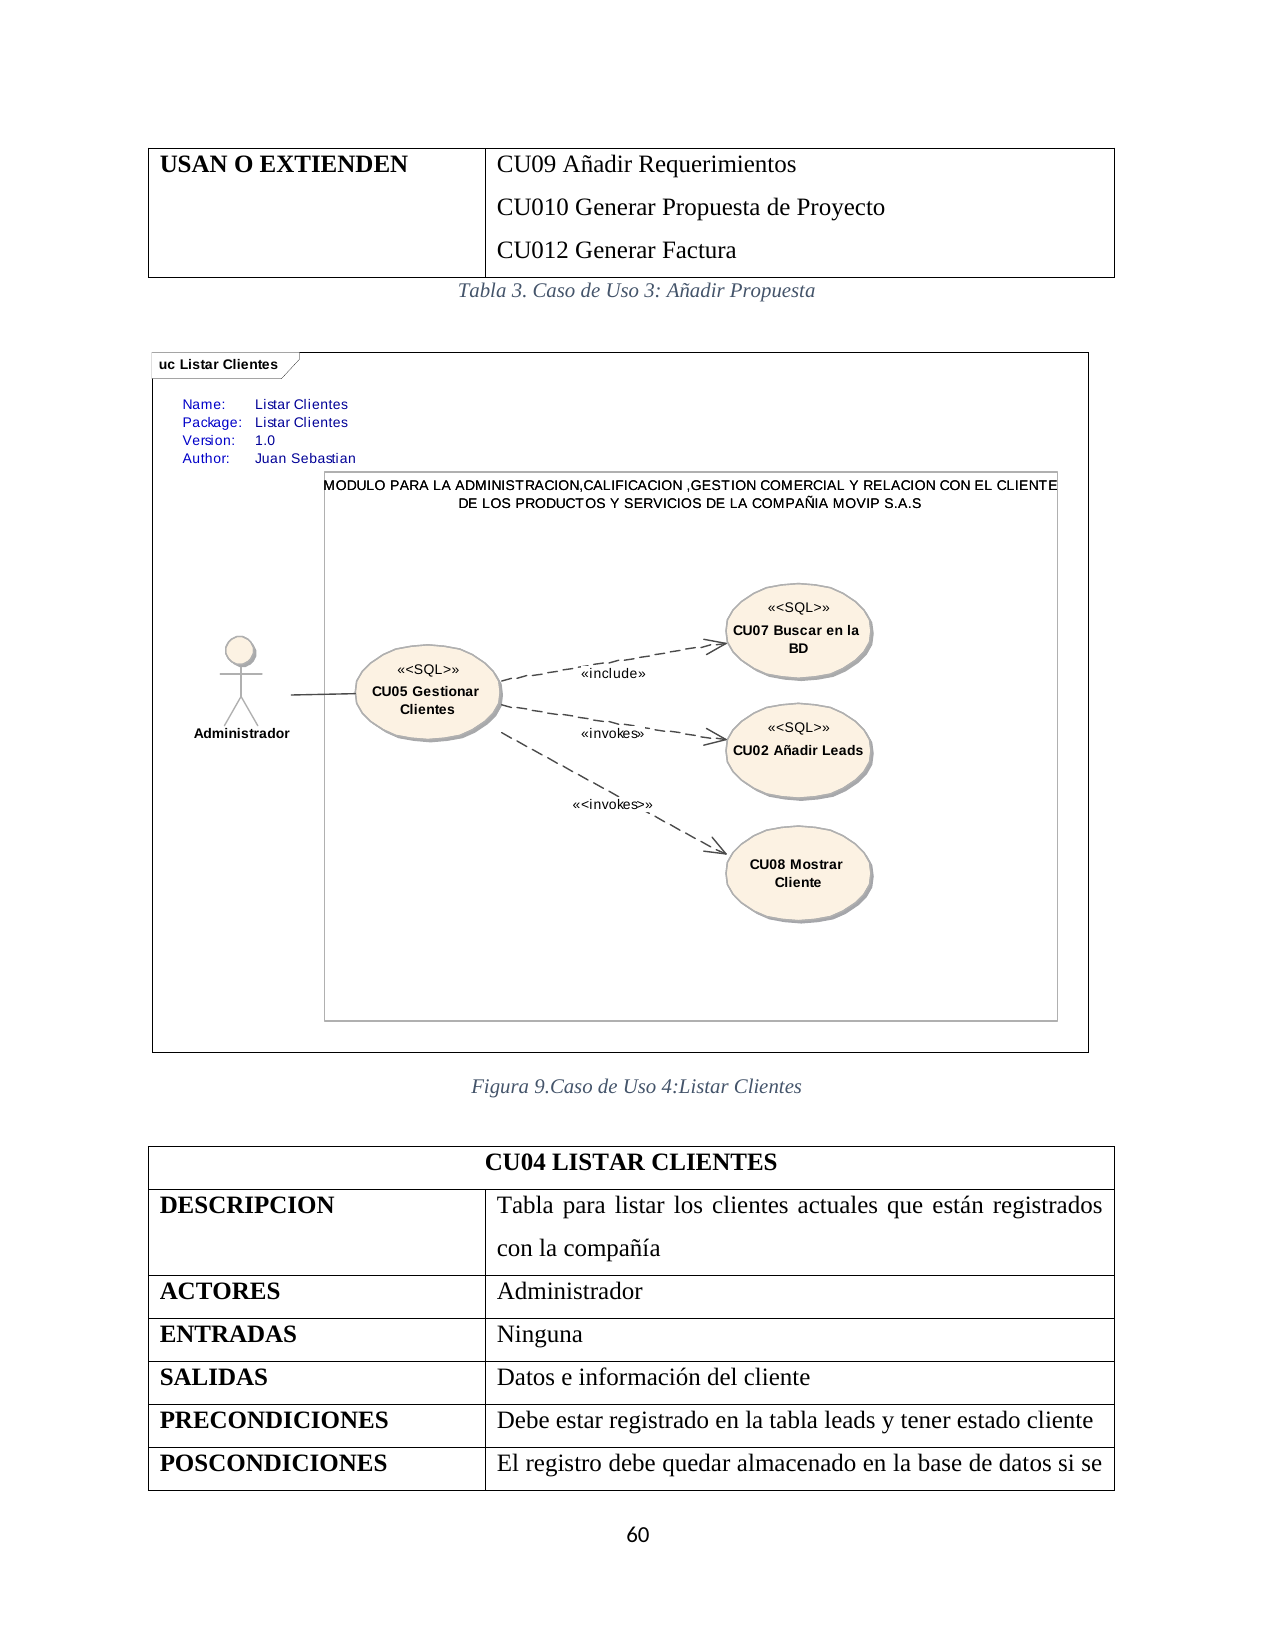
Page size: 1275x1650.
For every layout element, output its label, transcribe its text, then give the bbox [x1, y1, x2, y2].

table_cell USAN O EXTIENDEN [149, 149, 485, 277]
table_cell ACTORES [149, 1276, 485, 1318]
table_cell CU09 Añadir Requerimientos CU010 Generar Propuesta de Proyecto CU012 Generar Factura [486, 149, 1114, 277]
table_cell Administrador [486, 1276, 1114, 1318]
text Tabla 3. Caso de Uso 3: Añadir Propuesta [148, 278, 1127, 302]
table_cell Debe estar registrado en la tabla leads y tener estado cliente [486, 1405, 1114, 1447]
table_cell Tabla para listar los clientes actuales que están registrados con la compañía [486, 1190, 1114, 1275]
table_header CU04 LISTAR CLIENTES [149, 1147, 1114, 1189]
table_cell PRECONDICIONES [149, 1405, 485, 1447]
table_cell Datos e información del cliente [486, 1362, 1114, 1404]
table_cell ENTRADAS [149, 1319, 485, 1361]
table_cell SALIDAS [149, 1362, 485, 1404]
table_cell Ninguna [486, 1319, 1114, 1361]
table_cell DESCRIPCION [149, 1190, 485, 1275]
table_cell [486, 1448, 1114, 1490]
table_cell POSCONDICIONES [149, 1448, 485, 1490]
text Figura 9.Caso de Uso 4:Listar Clientes [148, 1074, 1127, 1098]
